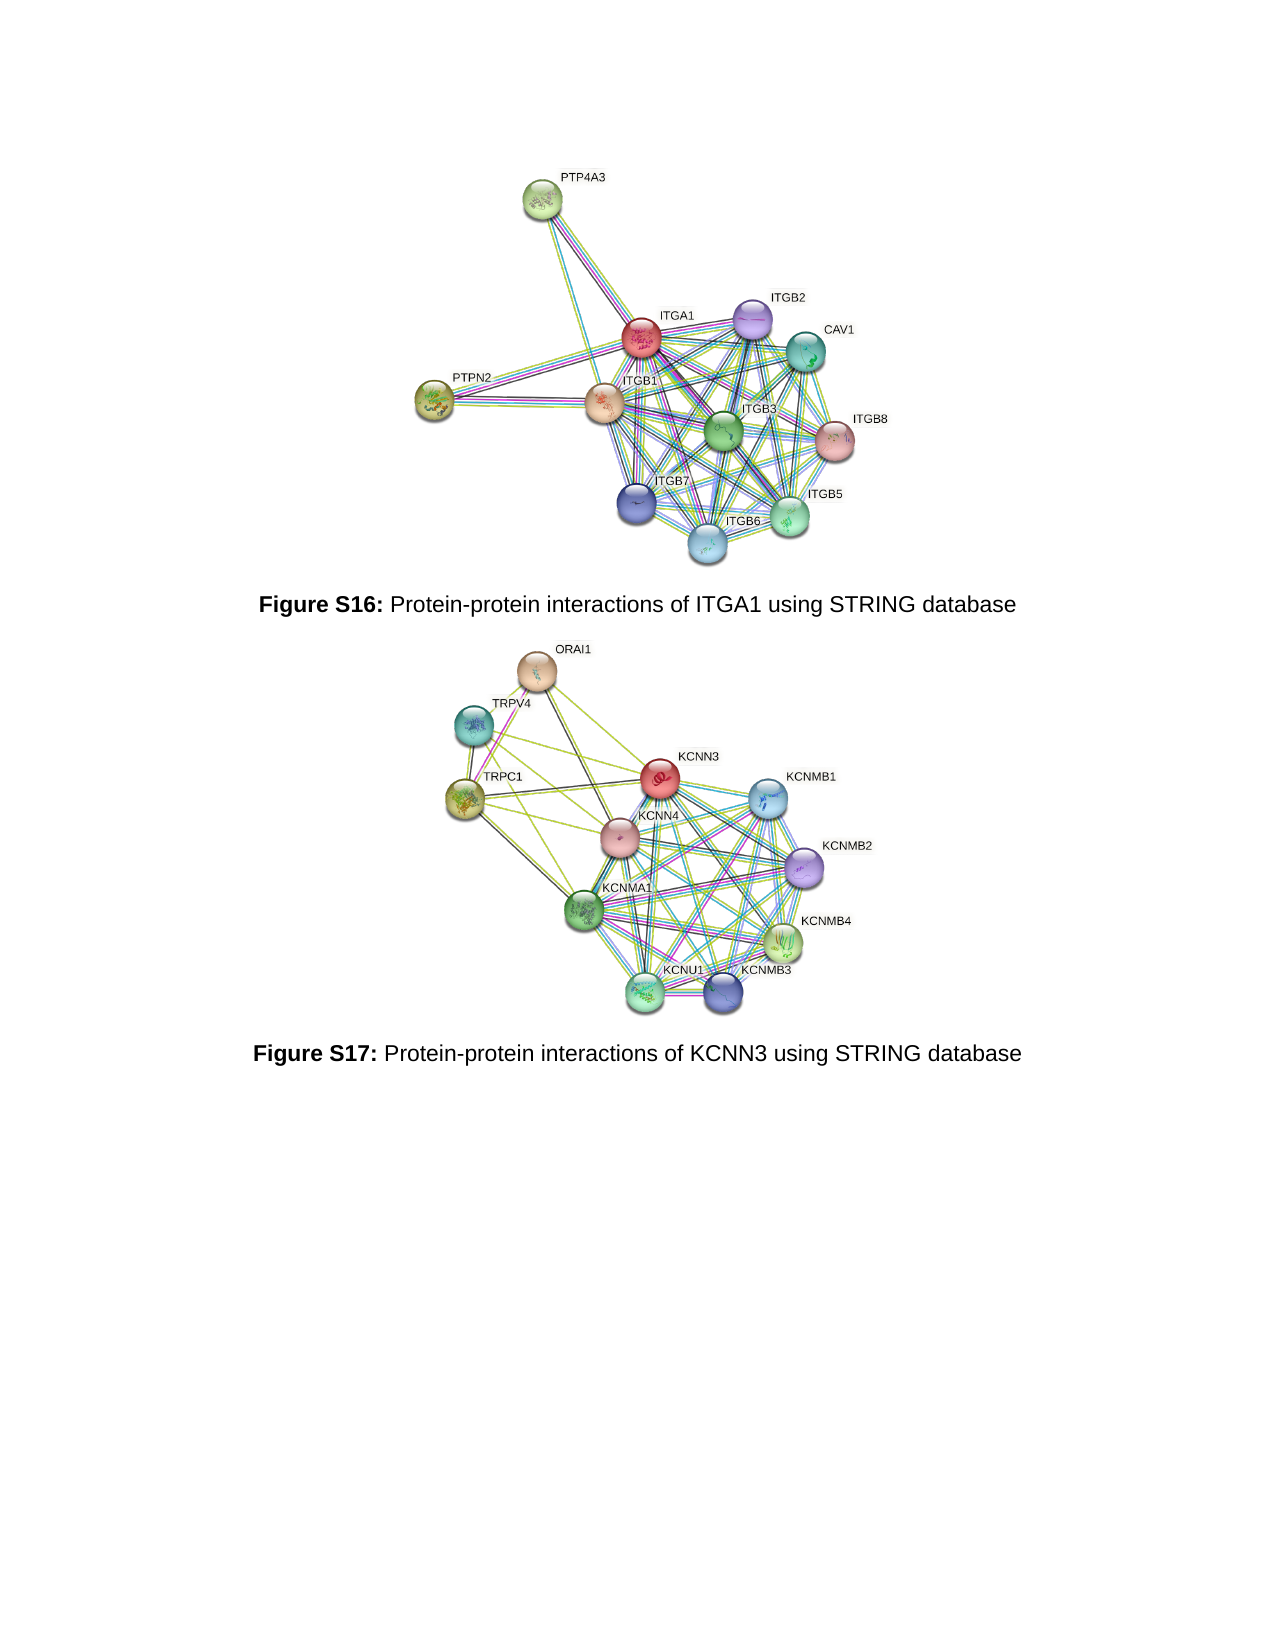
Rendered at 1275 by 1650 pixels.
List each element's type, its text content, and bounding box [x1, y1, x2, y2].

picture [150, 621, 1125, 1037]
text Figure S17: Protein-protein interactions of KCNN3 using STRING database [150, 1040, 1125, 1066]
picture [150, 150, 1125, 588]
text Figure S16: Protein-protein interactions of ITGA1 using STRING database [150, 591, 1125, 618]
